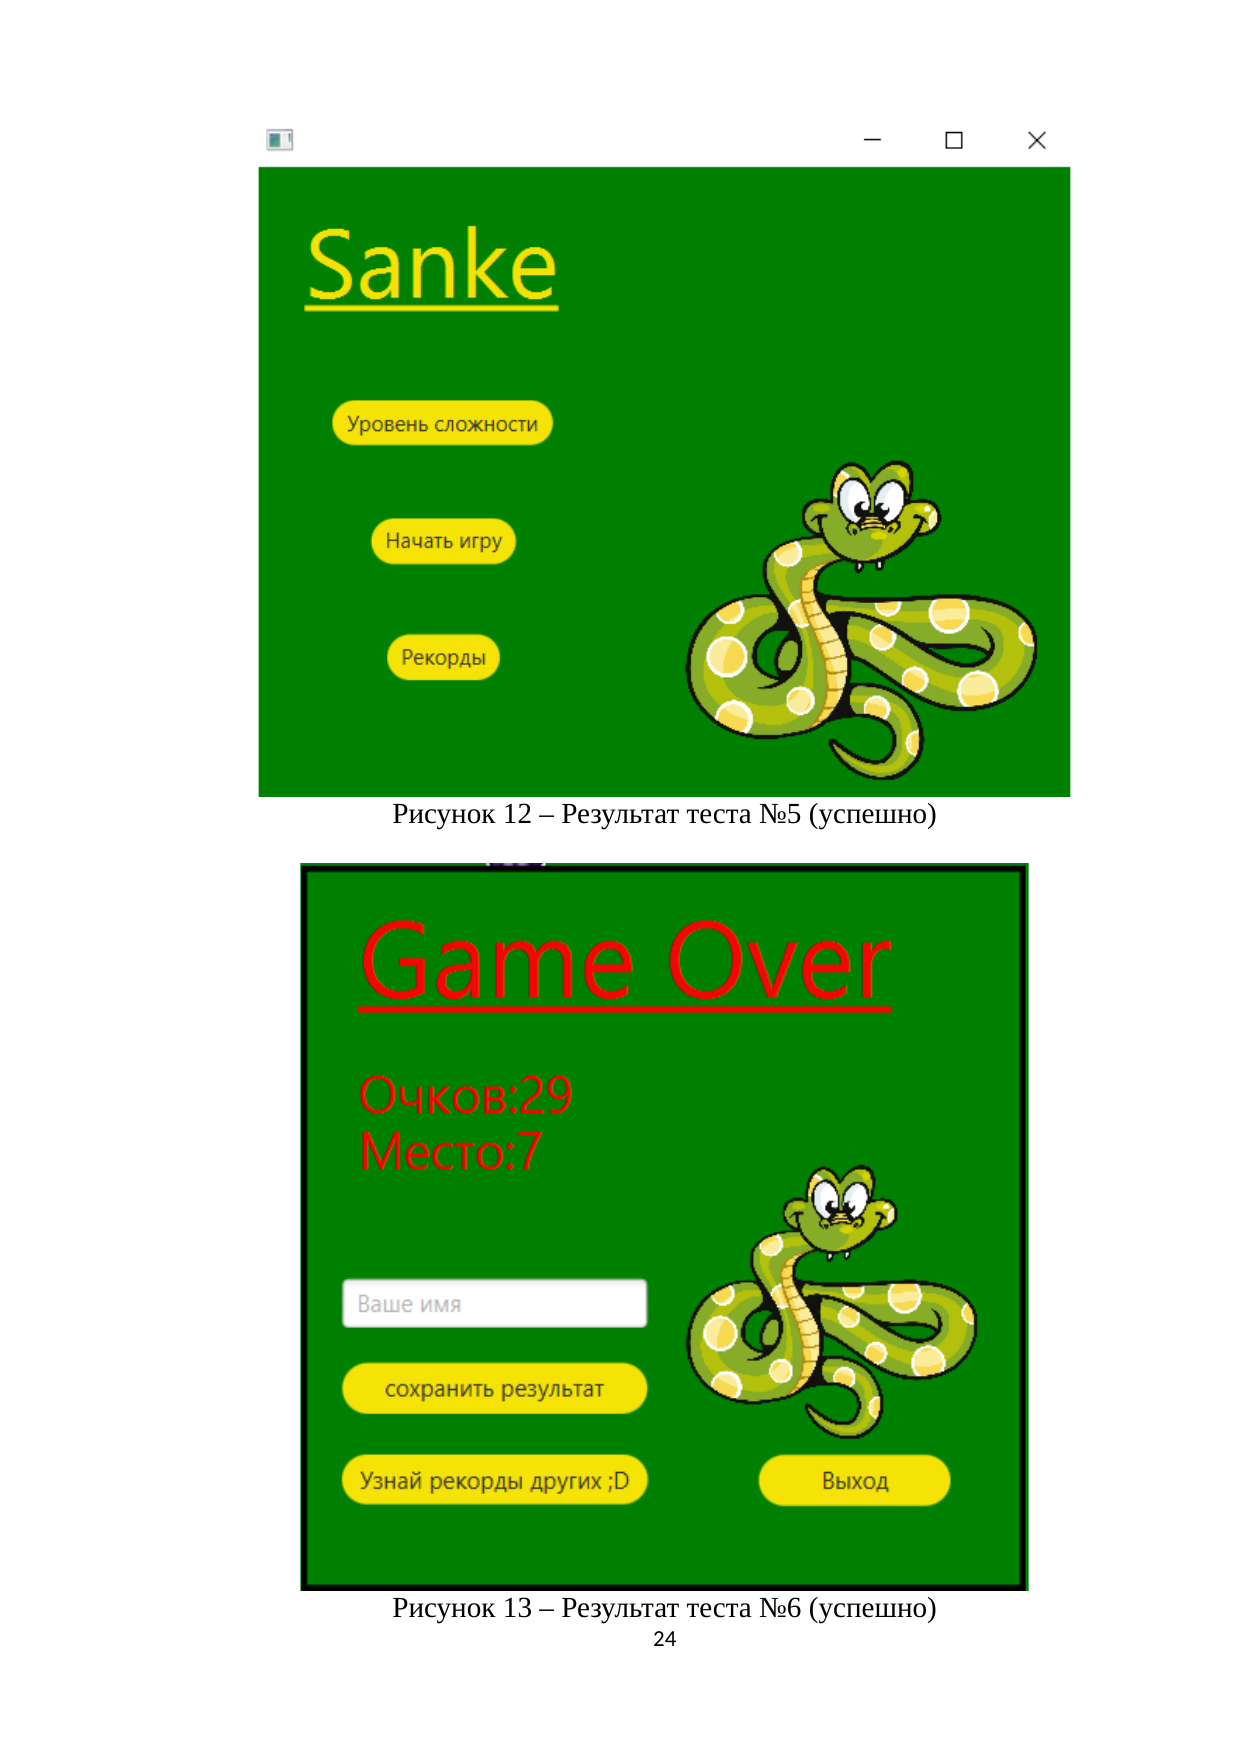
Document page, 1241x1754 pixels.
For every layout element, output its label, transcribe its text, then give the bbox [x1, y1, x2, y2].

text Рисунок 13 – Результат теста №6 (успешно) [177, 1590, 1152, 1624]
picture [258, 118, 1071, 797]
picture [300, 863, 1029, 1591]
text Рисунок 12 – Результат теста №5 (успешно) [177, 797, 1152, 830]
